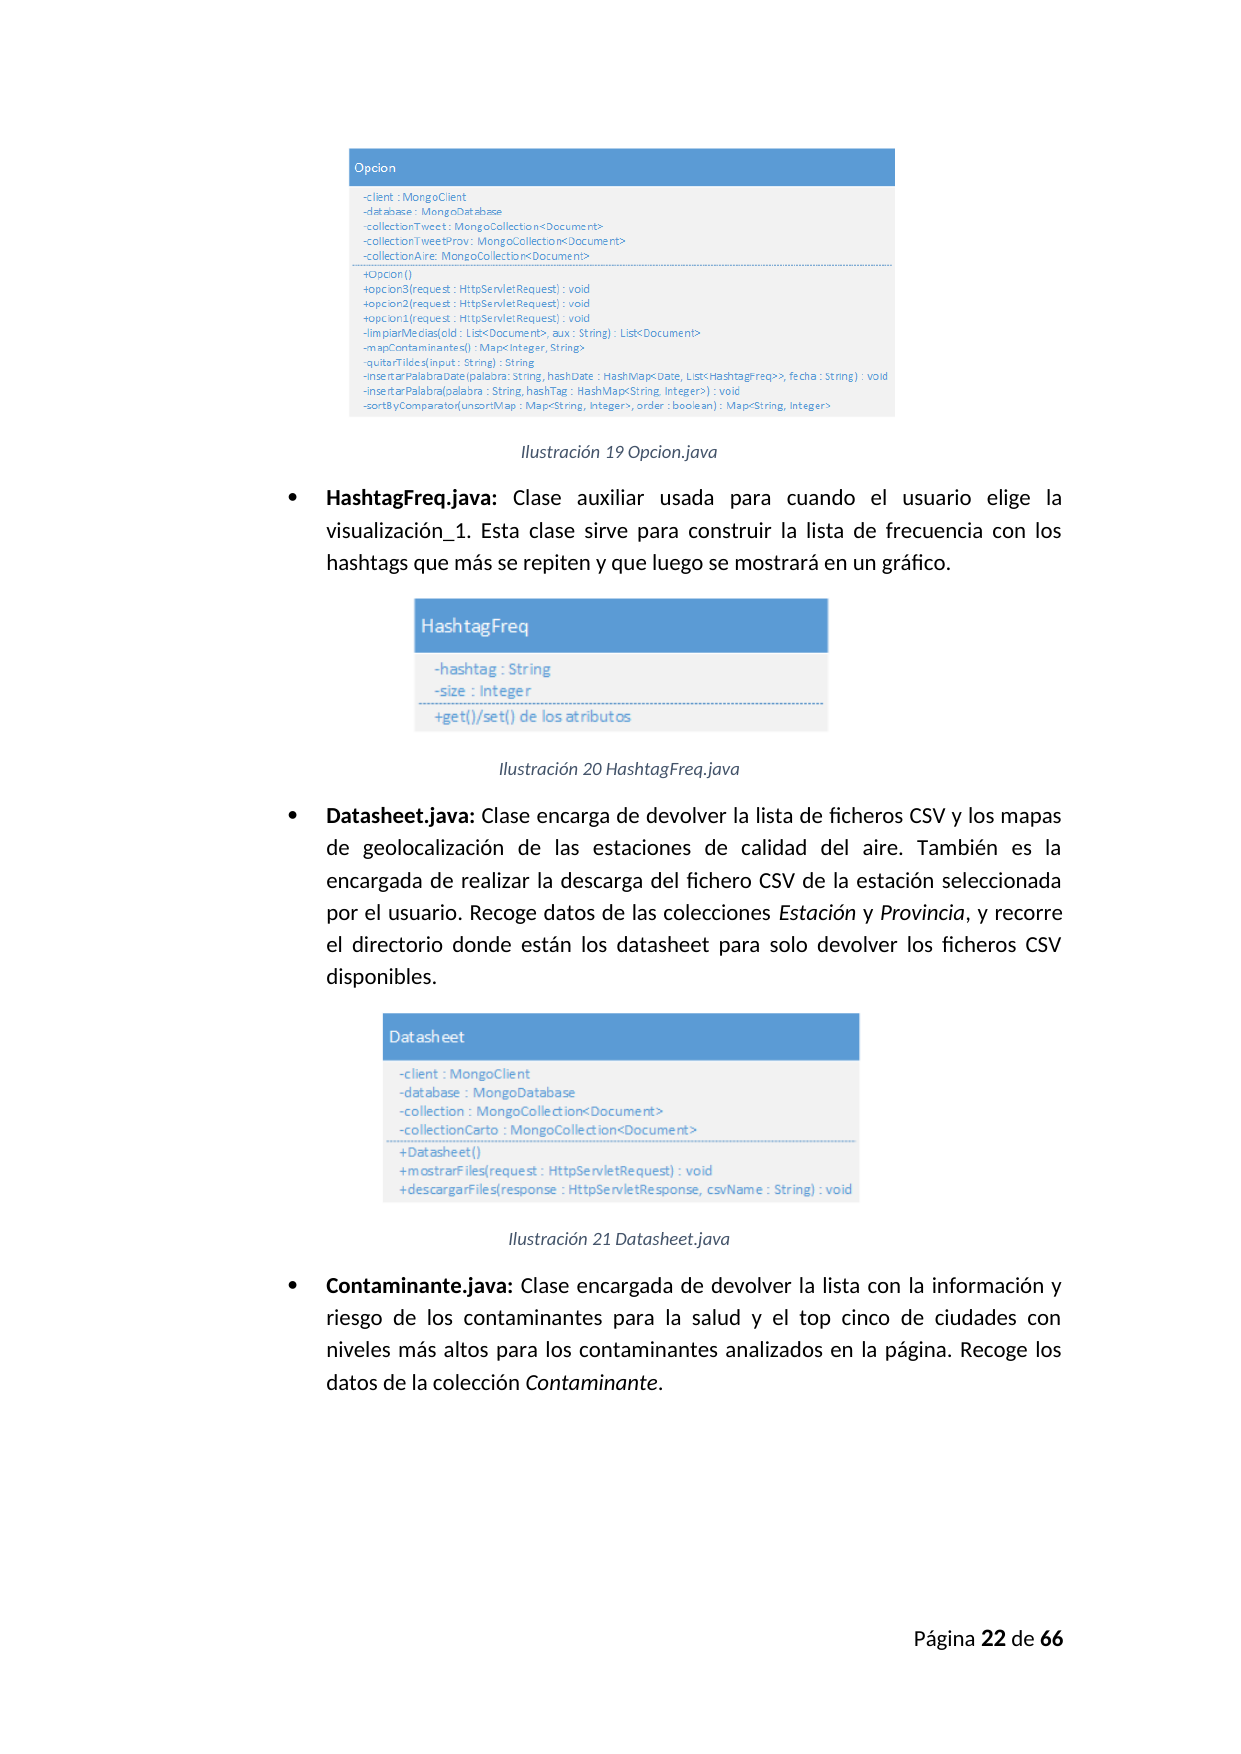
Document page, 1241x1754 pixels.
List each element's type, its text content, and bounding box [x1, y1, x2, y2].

list Contaminante.java: Clase encargada de devolver la lista con la información y riesgo de los contaminantes para la salud y el top cinco de ciudades con niveles más altos para los contaminantes analizados en la página. Recoge los datos de la colección Contaminante. [288, 1271, 1063, 1396]
list Datasheet.java: Clase encarga de devolver la lista de ficheros CSV y los mapas de geolocalización de las estaciones de calidad del aire. También es la encargada de realizar la descarga del fichero CSV de la estación seleccionada por el usuario. Recoge datos de las colecciones Estación y Provincia, y recorre el directorio donde están los datasheet para solo devolver los ficheros CSV disponibles. [288, 801, 1063, 990]
picture [406, 596, 834, 737]
picture [376, 1011, 864, 1207]
list HashtagFreq.java: Clase auxiliar usada para cuando el usuario elige la visualización_1. Esta clase sirve para construir la lista de frecuencia con los hashtags que más se repiten y que luego se mostrará en un gráfico. [288, 483, 1063, 576]
picture [345, 147, 895, 419]
